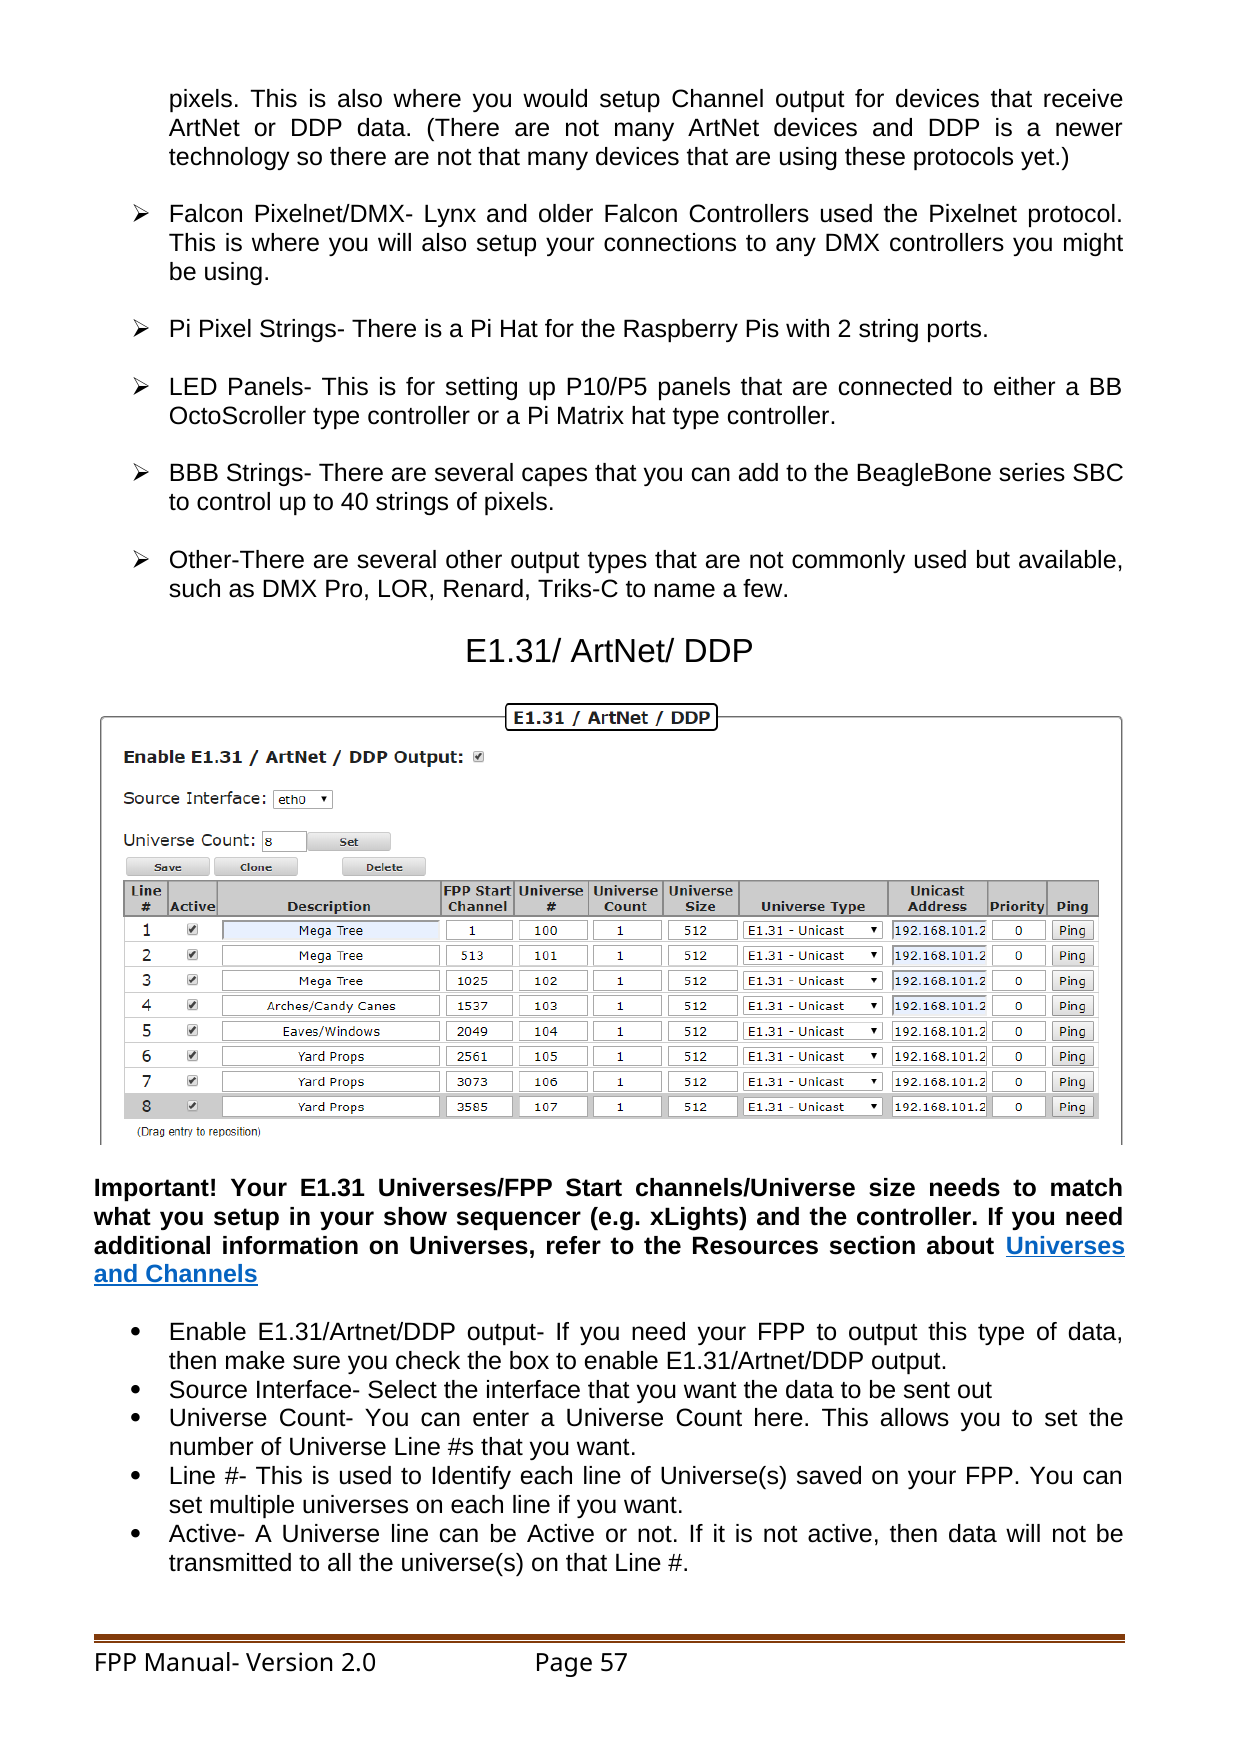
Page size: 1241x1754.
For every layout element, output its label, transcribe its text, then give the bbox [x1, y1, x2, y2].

list LED Panels- This is for setting up P10/P5 panels that are connected to either a BB OctoScroller type controller or a Pi Matrix hat type controller. [131, 372, 1125, 430]
list Other-There are several other output types that are not commonly used but available, such as DMX Pro, LOR, Renard, Triks-C to name a few. [131, 545, 1125, 602]
subtitle E1.31/ ArtNet/ DDP [94, 631, 1125, 669]
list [131, 84, 1125, 171]
list Falcon Pixelnet/DMX- Lynx and older Falcon Controllers used the Pixelnet protocol. This is where you will also setup your connections to any DMX controllers you might be using. [131, 199, 1125, 286]
list Source Interface- Select the interface that you want the data to be sent out [131, 1374, 1125, 1403]
picture [93, 698, 1125, 1145]
list Active- A Universe line can be Active or not. If it is not active, then data will not be transmitted to all the universe(s) on that Line #. [131, 1519, 1125, 1576]
list Pi Pixel Strings- There is a Pi Hat for the Raspberry Pis with 2 string ports. [131, 314, 1125, 343]
list BBB Strings- There are several capes that you can add to the BeagleBone series SBC to control up to 40 strings of pixels. [131, 458, 1125, 516]
list Universe Count- You can enter a Universe Count here. This allows you to set the number of Universe Line #s that you want. [131, 1403, 1125, 1461]
list Enable E1.31/Artnet/DDP output- If you need your FPP to output this type of data, then make sure you check the box to enable E1.31/Artnet/DDP output. [131, 1317, 1125, 1374]
list Line #- This is used to Identify each line of Universe(s) saved on your FPP. You can set multiple universes on each line if you want. [131, 1461, 1125, 1519]
text Important! Your E1.31 Universes/FPP Start channels/Universe size needs to match what you setup in your show sequencer (e.g. xLights) and the controller. If you need additional information on Universes, refer to the Resources section about Universes and Channels [94, 1173, 1125, 1288]
